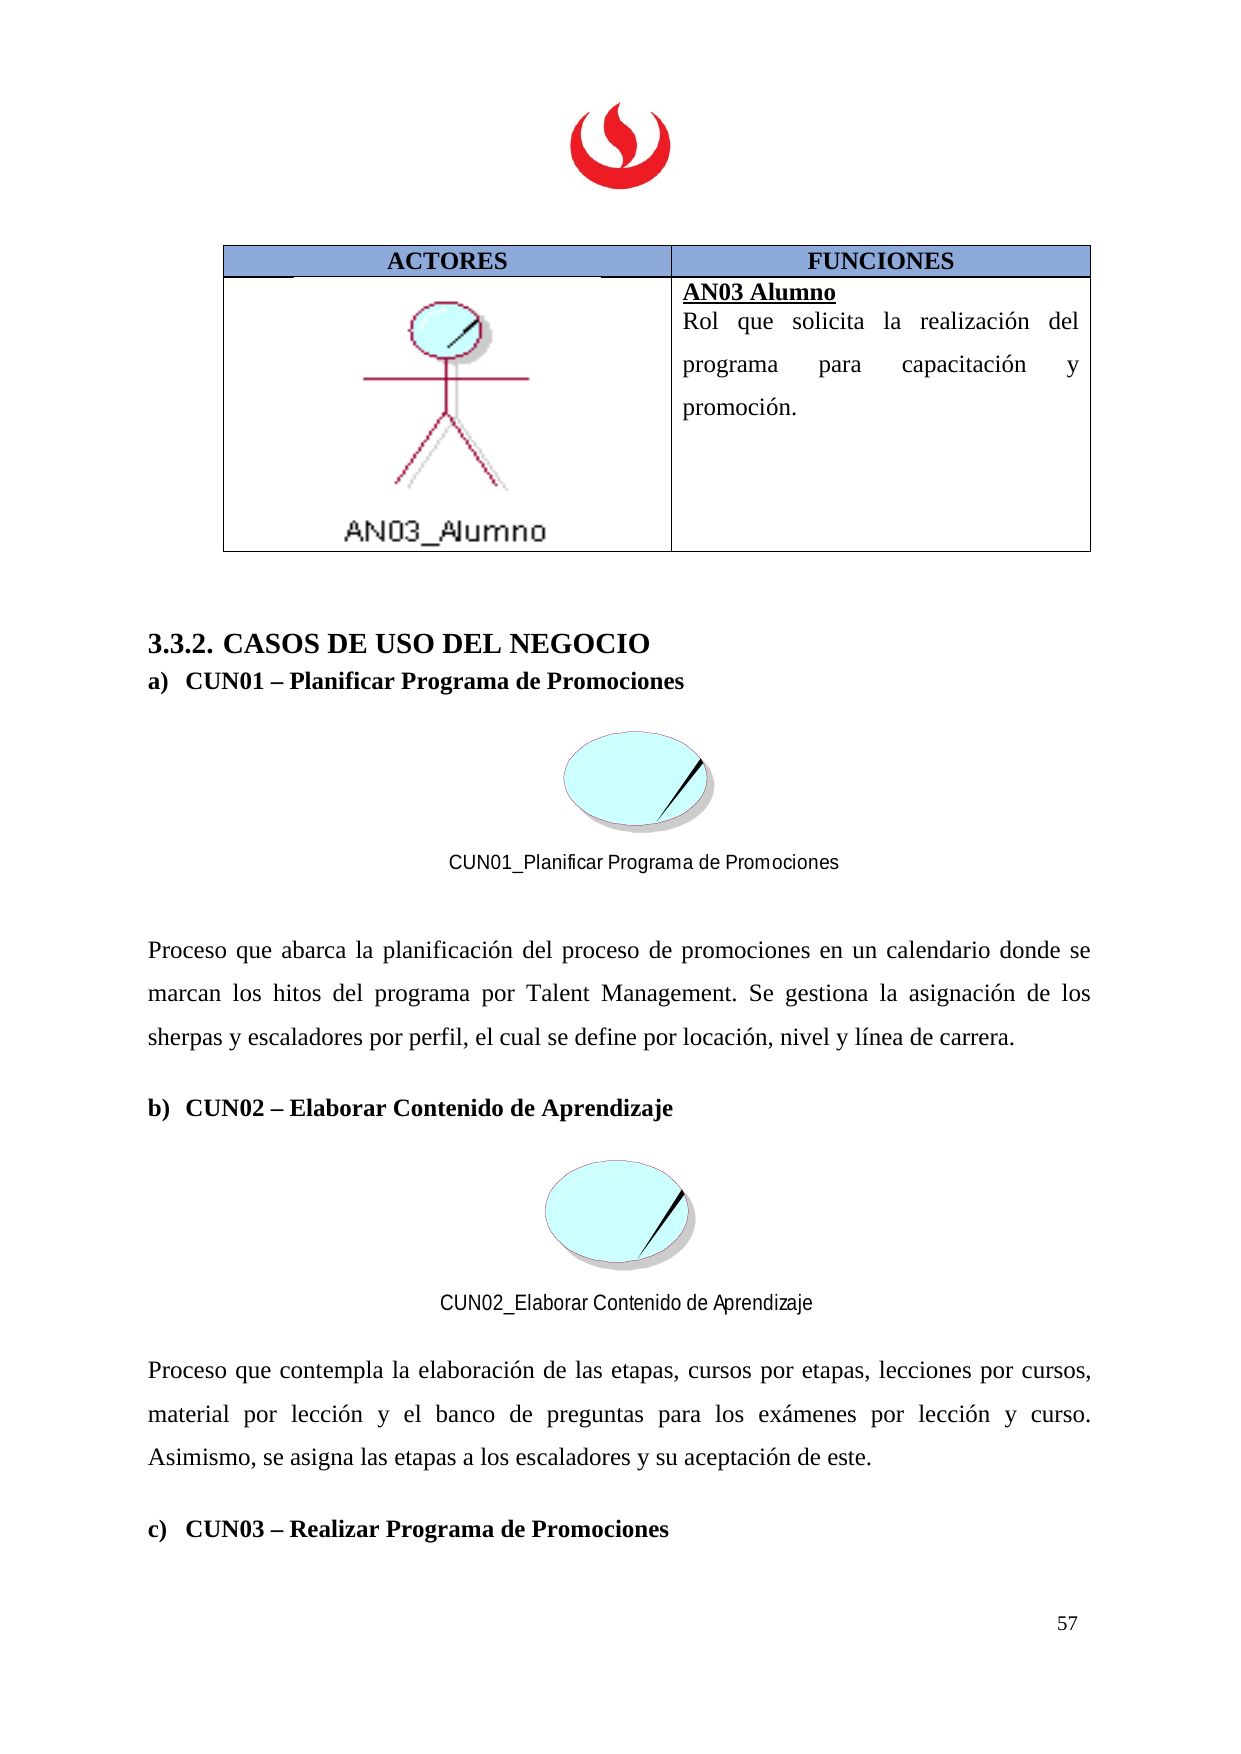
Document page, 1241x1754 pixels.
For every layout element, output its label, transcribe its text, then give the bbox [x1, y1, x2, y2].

list CUN02 – Elaborar Contenido de Aprendizaje [148, 1093, 1092, 1122]
table_header ACTORES [224, 246, 671, 276]
table_header FUNCIONES [672, 246, 1090, 276]
list CUN01 – Planificar Programa de Promociones [148, 666, 1092, 694]
subtitle CASOS DE USO DEL NEGOCIO [148, 626, 1092, 659]
picture [497, 70, 744, 221]
table_cell [224, 278, 293, 551]
text Proceso que abarca la planificación del proceso de promociones en un calendario donde se marcan los hitos del programa por Talent Management. Se gestiona la asignación de los sherpas y escaladores por perfil, el cual se define por locación, nivel y línea de carrera. [148, 935, 1092, 1050]
table_cell AN03 Alumno Rol que solicita la realización del programa para capacitación y promoción. [672, 278, 1090, 551]
table_cell [601, 278, 671, 551]
list CUN03 – Realizar Programa de Promociones [148, 1514, 1092, 1542]
text Proceso que contempla la elaboración de las etapas, cursos por etapas, lecciones por cursos, material por lección y el banco de preguntas para los exámenes por lección y curso. Asimismo, se asigna las etapas a los escaladores y su aceptación de este. [148, 1356, 1092, 1471]
picture [293, 277, 601, 551]
